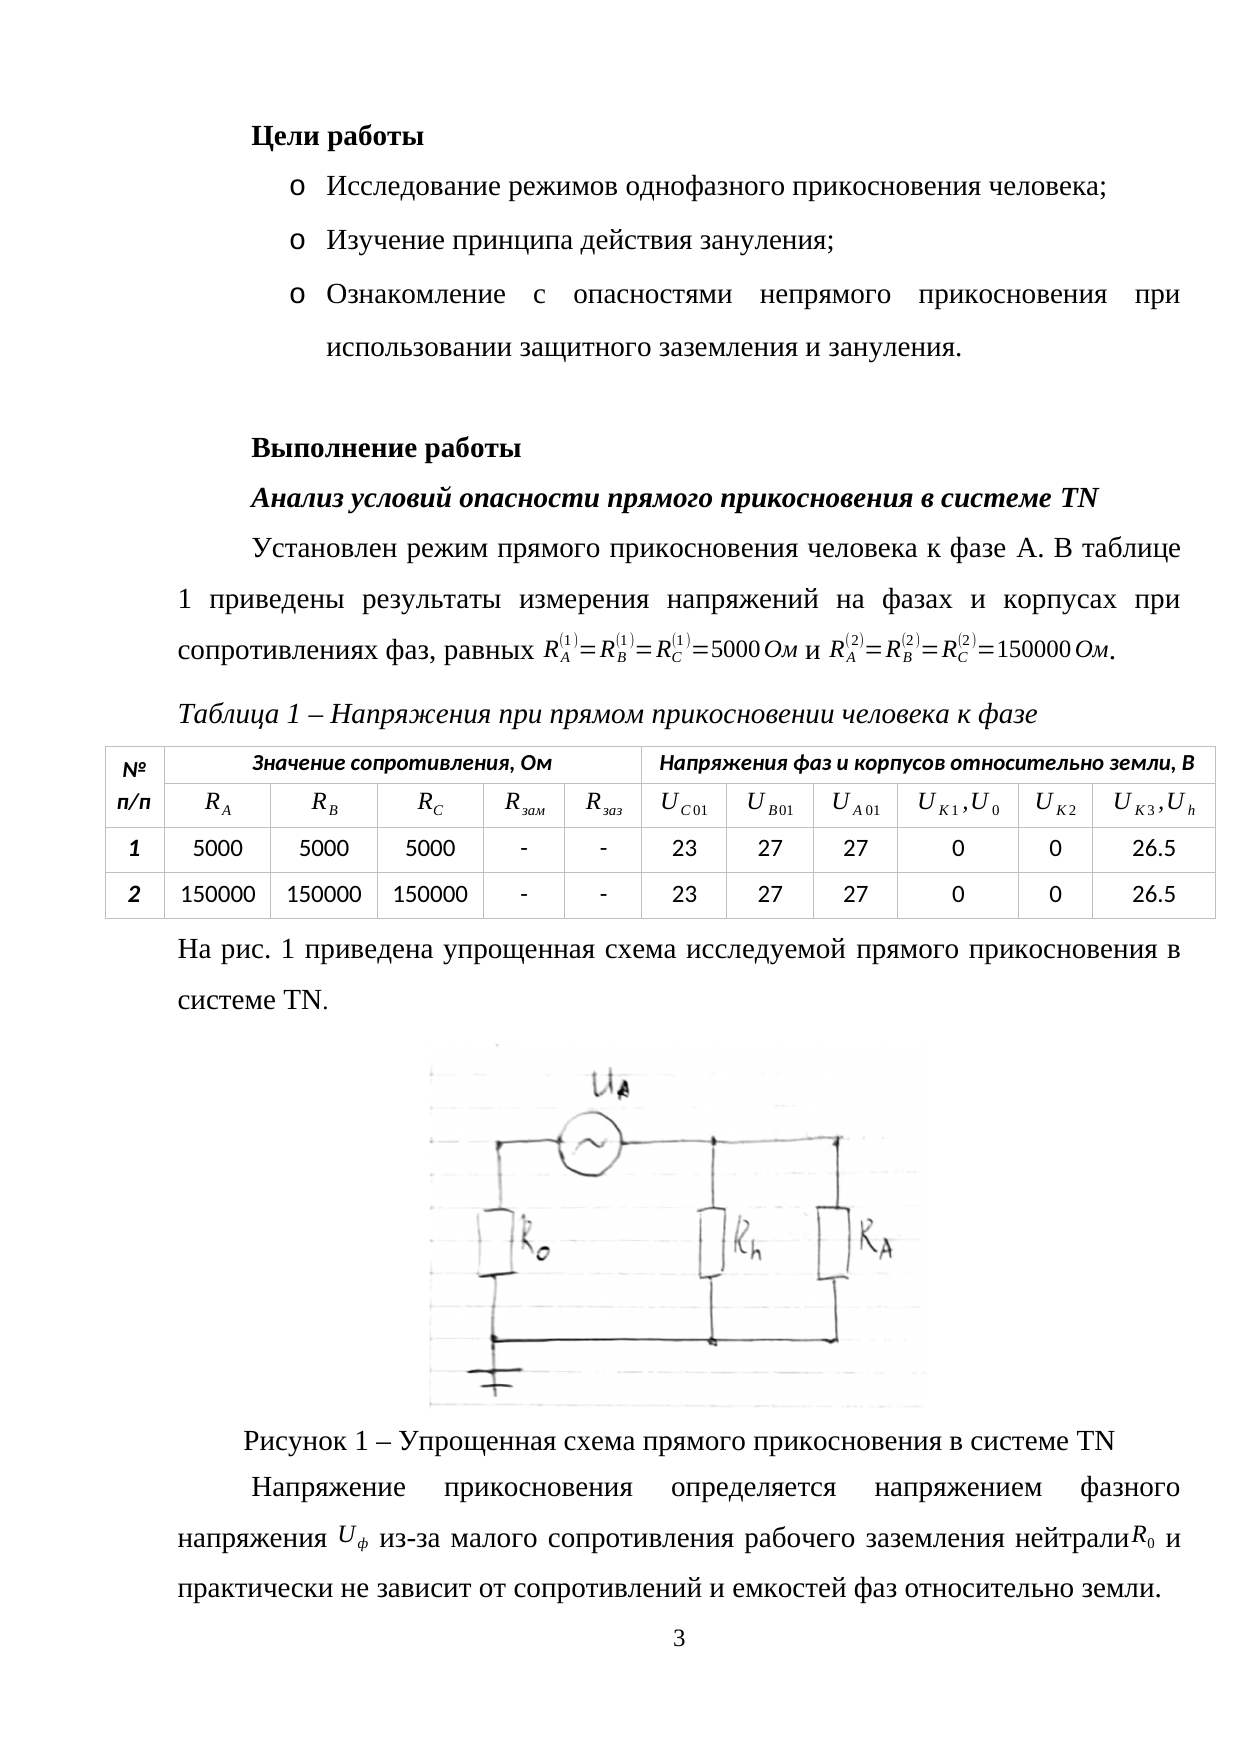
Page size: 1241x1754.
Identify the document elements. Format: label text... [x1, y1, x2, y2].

table_cell [814, 784, 897, 827]
table_cell 150000 [378, 873, 483, 918]
table_cell - [484, 828, 564, 872]
table_cell 150000 [271, 873, 377, 918]
table_cell 26.5 [1093, 873, 1215, 918]
table_header № п/п [106, 747, 164, 827]
table_cell 1 [106, 828, 164, 872]
table_cell 27 [727, 873, 813, 918]
table_cell [484, 784, 564, 827]
list Изучение принципа действия зануления; [288, 222, 1181, 258]
table_cell - [565, 828, 641, 872]
table_cell 23 [642, 873, 726, 918]
table_cell [642, 784, 726, 827]
text Установлен режим прямого прикосновения человека к фазе A. В таблице 1 приведены результаты измерения напряжений на фазах и корпусах при сопротивлениях фаз, равных и . [177, 531, 1181, 666]
table_cell 23 [642, 828, 726, 872]
table_cell 0 [1019, 828, 1092, 872]
list Исследование режимов однофазного прикосновения человека; [288, 168, 1181, 204]
text На рис. 1 приведена упрощенная схема исследуемой прямого прикосновения в системе TN. [177, 931, 1181, 1015]
table_header Значение сопротивления, Ом [165, 747, 641, 782]
table_cell 5000 [271, 828, 377, 872]
table_cell [727, 784, 813, 827]
table_header Напряжения фаз и корпусов относительно земли, В [642, 747, 1215, 782]
table_cell [271, 784, 377, 827]
table_cell [565, 784, 641, 827]
table_cell 5000 [165, 828, 270, 872]
table_cell 2 [106, 873, 164, 918]
table_cell [165, 784, 270, 827]
text Выполнение работы [177, 430, 1181, 463]
table_cell 0 [898, 873, 1018, 918]
table_cell 27 [814, 873, 897, 918]
text Анализ условий опасности прямого прикосновения в системе TN [177, 480, 1181, 514]
list Ознакомление с опасностями непрямого прикосновения при использовании защитного заземления и зануления. [288, 277, 1181, 363]
table_cell - [565, 873, 641, 918]
table_cell 150000 [165, 873, 270, 918]
table_cell 5000 [378, 828, 483, 872]
table_cell [378, 784, 483, 827]
text Цели работы [177, 118, 1181, 152]
table_cell 27 [814, 828, 897, 872]
table_cell 26.5 [1093, 828, 1215, 872]
table_cell [1019, 784, 1092, 827]
table_cell [1093, 784, 1215, 827]
table_cell [898, 784, 1018, 827]
table_cell 0 [898, 828, 1018, 872]
table_cell - [484, 873, 564, 918]
picture [429, 1044, 929, 1409]
table_cell 27 [727, 828, 813, 872]
text Таблица 1 – Напряжения при прямом прикосновении человека к фазе [177, 696, 1181, 729]
text Рисунок 1 – Упрощенная схема прямого прикосновения в системе TN [177, 1423, 1181, 1457]
table_cell 0 [1019, 873, 1092, 918]
text Напряжение прикосновения определяется напряжением фазного напряжения из-за малого сопротивления рабочего заземления нейтрали и практически не зависит от сопротивлений и емкостей фаз относительно земли. [177, 1469, 1181, 1603]
